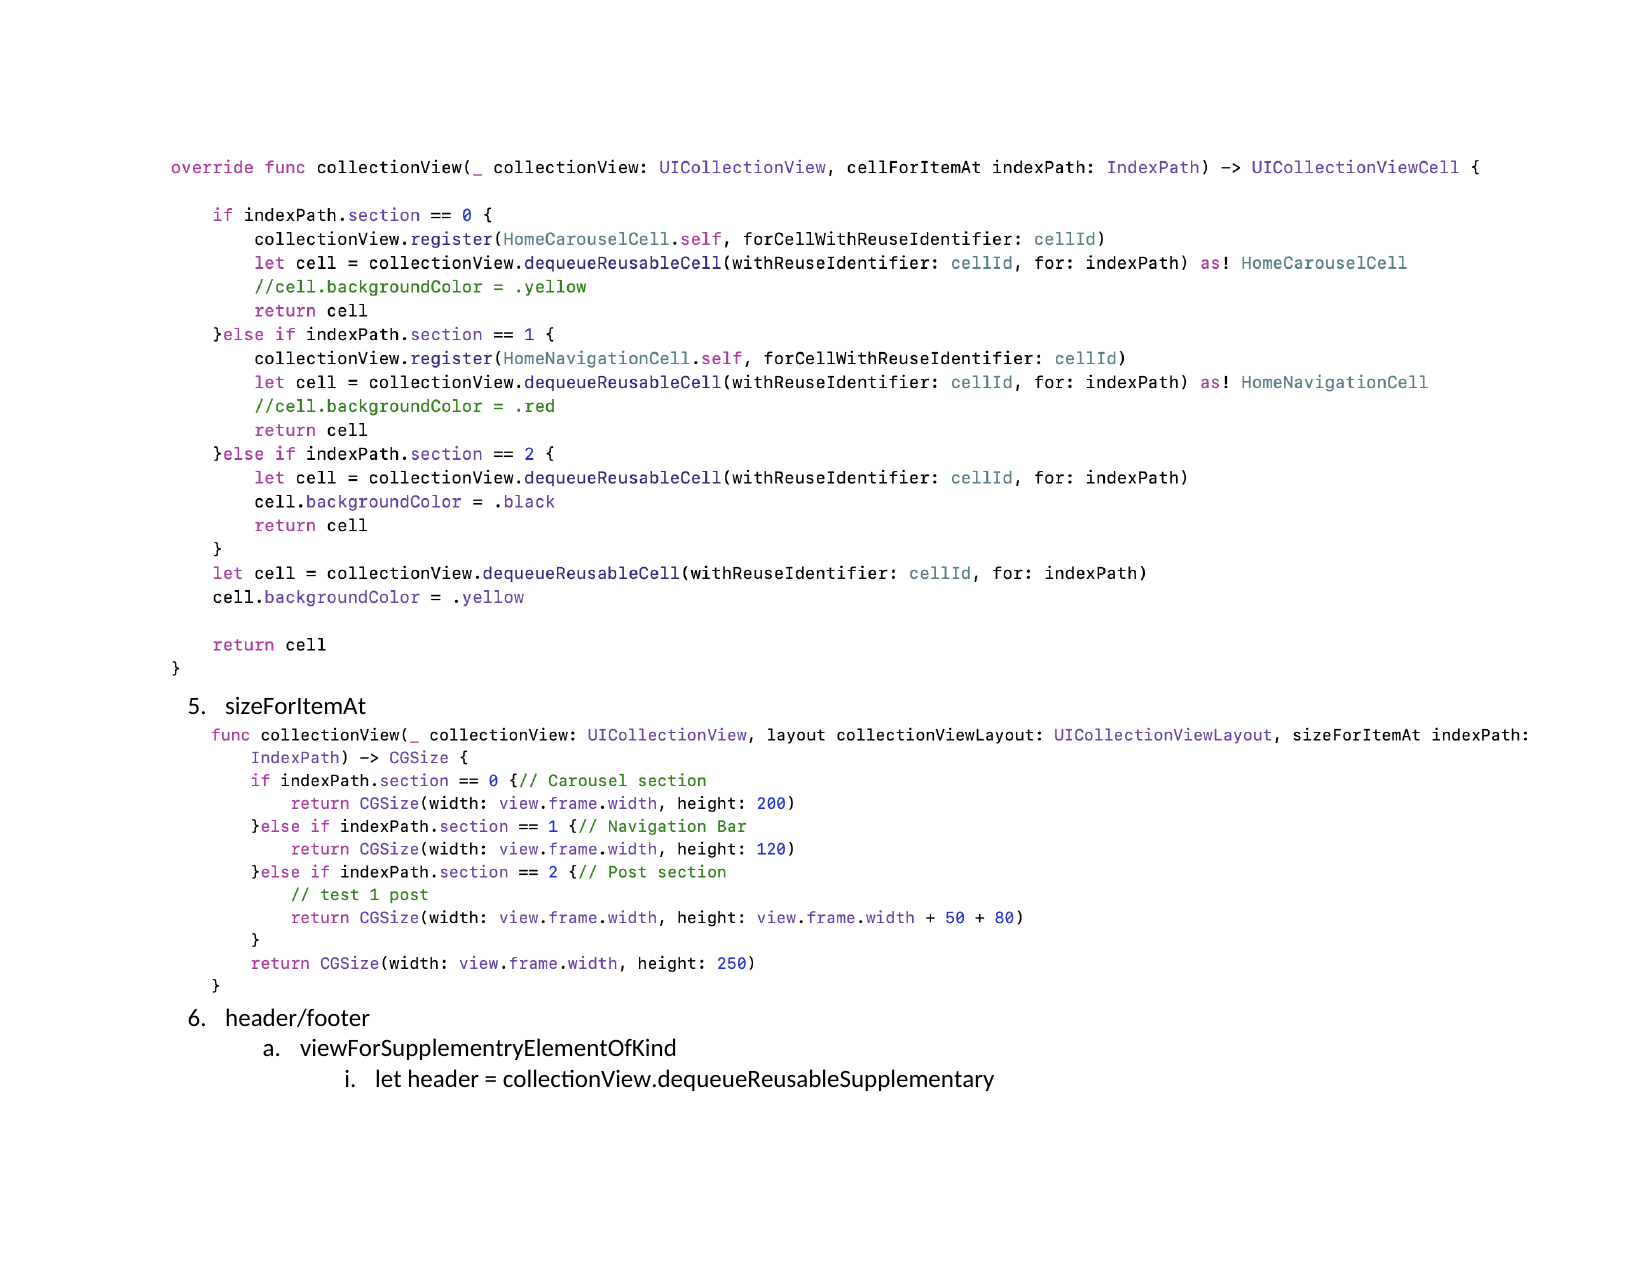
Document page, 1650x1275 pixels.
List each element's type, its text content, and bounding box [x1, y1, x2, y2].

list sizeForItemAt [187, 691, 1500, 721]
picture [150, 150, 1500, 691]
picture [187, 721, 1538, 1002]
list let header = collectionView.dequeueReusableSupplementary [356, 1063, 1500, 1093]
list viewForSupplementryElementOfKind [262, 1032, 1500, 1063]
list header/footer [187, 1002, 1500, 1032]
